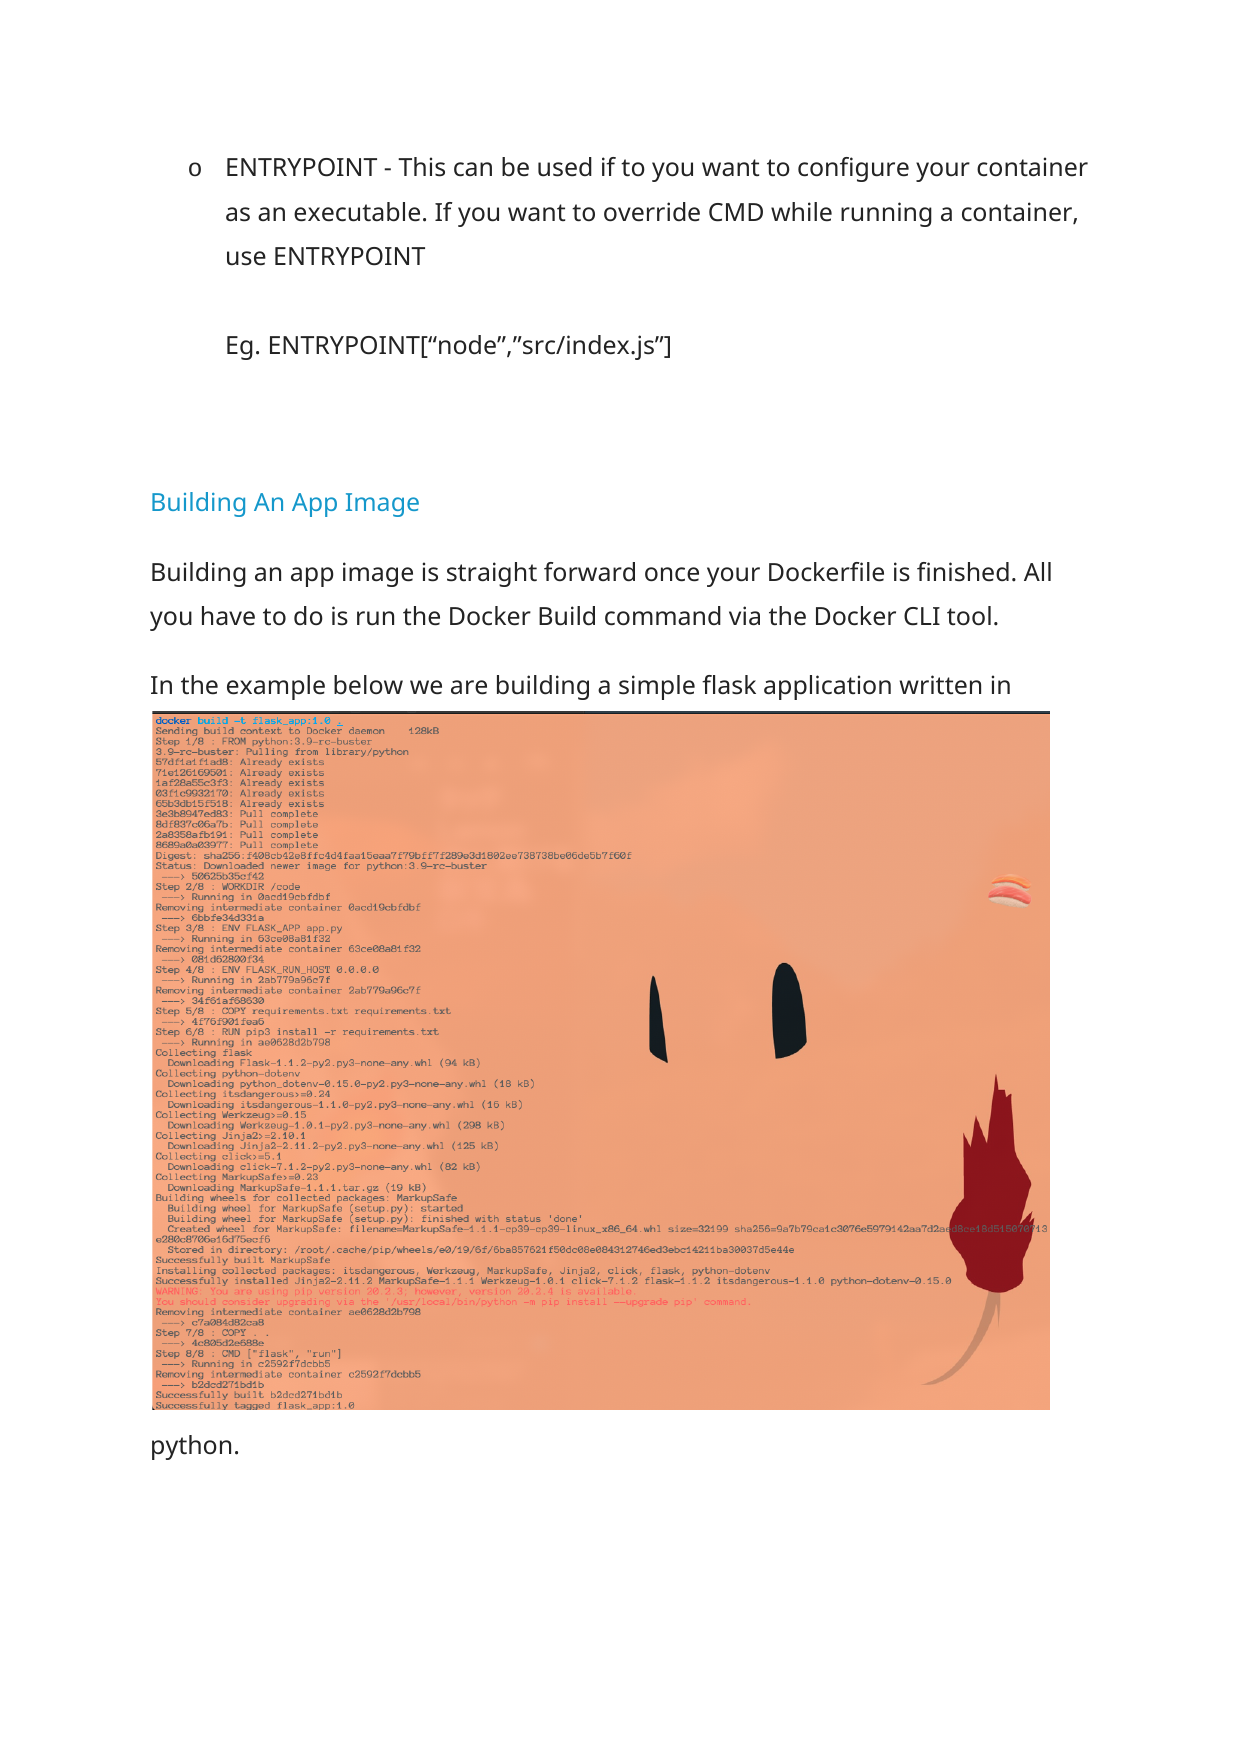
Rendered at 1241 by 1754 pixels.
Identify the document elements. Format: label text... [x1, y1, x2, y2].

subtitle Building An App Image [150, 485, 1090, 519]
list Eg. ENTRYPOINT[“node”,”src/index.js”] [225, 327, 1090, 361]
text Building an app image is straight forward once your Dockerfile is finished. All you have to do is run the Docker Build command via the Docker CLI tool. [150, 554, 1090, 633]
list ENTRYPOINT - This can be used if to you want to configure your container as an executable. If you want to override CMD while running a container, use ENTRYPOINT [187, 150, 1090, 273]
picture [152, 711, 1049, 1410]
